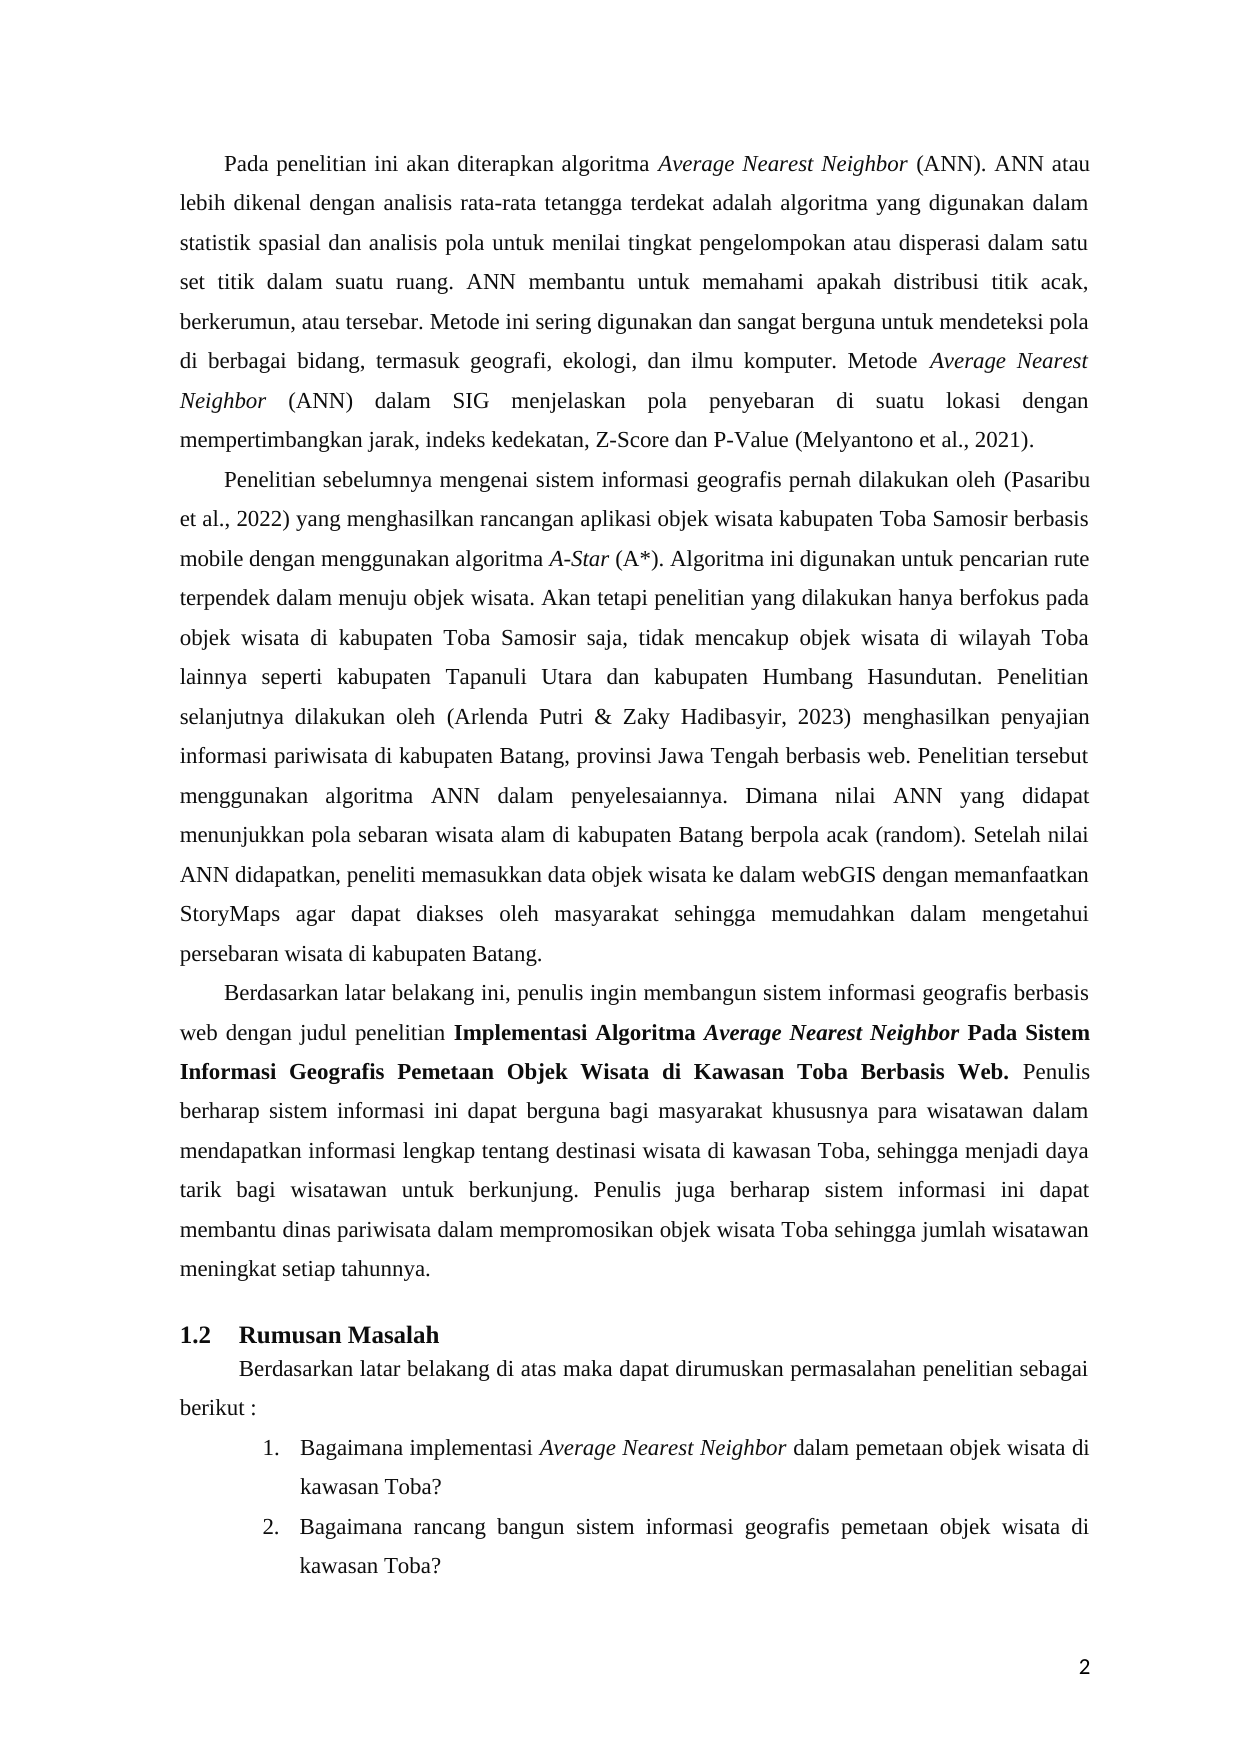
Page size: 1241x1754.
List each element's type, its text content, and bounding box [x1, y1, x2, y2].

list Bagaimana implementasi Average Nearest Neighbor dalam pemetaan objek wisata di kawasan Toba? [262, 1434, 1090, 1500]
text Berdasarkan latar belakang di atas maka dapat dirumuskan permasalahan penelitian sebagai berikut : [179, 1355, 1090, 1421]
list Bagaimana rancang bangun sistem informasi geografis pemetaan objek wisata di kawasan Toba? [262, 1513, 1090, 1579]
subtitle Rumusan Masalah [179, 1320, 1090, 1349]
text Penelitian sebelumnya mengenai sistem informasi geografis pernah dilakukan oleh (Pasaribu et al., 2022) yang menghasilkan rancangan aplikasi objek wisata kabupaten Toba Samosir berbasis mobile dengan menggunakan algoritma A-Star (A*). Algoritma ini digunakan untuk pencarian rute terpendek dalam menuju objek wisata. Akan tetapi penelitian yang dilakukan hanya berfokus pada objek wisata di kabupaten Toba Samosir saja, tidak mencakup objek wisata di wilayah Toba lainnya seperti kabupaten Tapanuli Utara dan kabupaten Humbang Hasundutan. Penelitian selanjutnya dilakukan oleh (Arlenda Putri & Zaky Hadibasyir, 2023) menghasilkan penyajian informasi pariwisata di kabupaten Batang, provinsi Jawa Tengah berbasis web. Penelitian tersebut menggunakan algoritma ANN dalam penyelesaiannya. Dimana nilai ANN yang didapat menunjukkan pola sebaran wisata alam di kabupaten Batang berpola acak (random). Setelah nilai ANN didapatkan, peneliti memasukkan data objek wisata ke dalam webGIS dengan memanfaatkan StoryMaps agar dapat diakses oleh masyarakat sehingga memudahkan dalam mengetahui persebaran wisata di kabupaten Batang. [179, 466, 1090, 966]
text Berdasarkan latar belakang ini, penulis ingin membangun sistem informasi geografis berbasis web dengan judul penelitian Implementasi Algoritma Average Nearest Neighbor Pada Sistem Informasi Geografis Pemetaan Objek Wisata di Kawasan Toba Berbasis Web. Penulis berharap sistem informasi ini dapat berguna bagi masyarakat khususnya para wisatawan dalam mendapatkan informasi lengkap tentang destinasi wisata di kawasan Toba, sehingga menjadi daya tarik bagi wisatawan untuk berkunjung. Penulis juga berharap sistem informasi ini dapat membantu dinas pariwisata dalam mempromosikan objek wisata Toba sehingga jumlah wisatawan meningkat setiap tahunnya. [179, 979, 1090, 1282]
text Pada penelitian ini akan diterapkan algoritma Average Nearest Neighbor (ANN). ANN atau lebih dikenal dengan analisis rata-rata tetangga terdekat adalah algoritma yang digunakan dalam statistik spasial dan analisis pola untuk menilai tingkat pengelompokan atau disperasi dalam satu set titik dalam suatu ruang. ANN membantu untuk memahami apakah distribusi titik acak, berkerumun, atau tersebar. Metode ini sering digunakan dan sangat berguna untuk mendeteksi pola di berbagai bidang, termasuk geografi, ekologi, dan ilmu komputer. Metode Average Nearest Neighbor (ANN) dalam SIG menjelaskan pola penyebaran di suatu lokasi dengan mempertimbangkan jarak, indeks kedekatan, Z-Score dan P-Value (Melyantono et al., 2021). [179, 150, 1090, 453]
